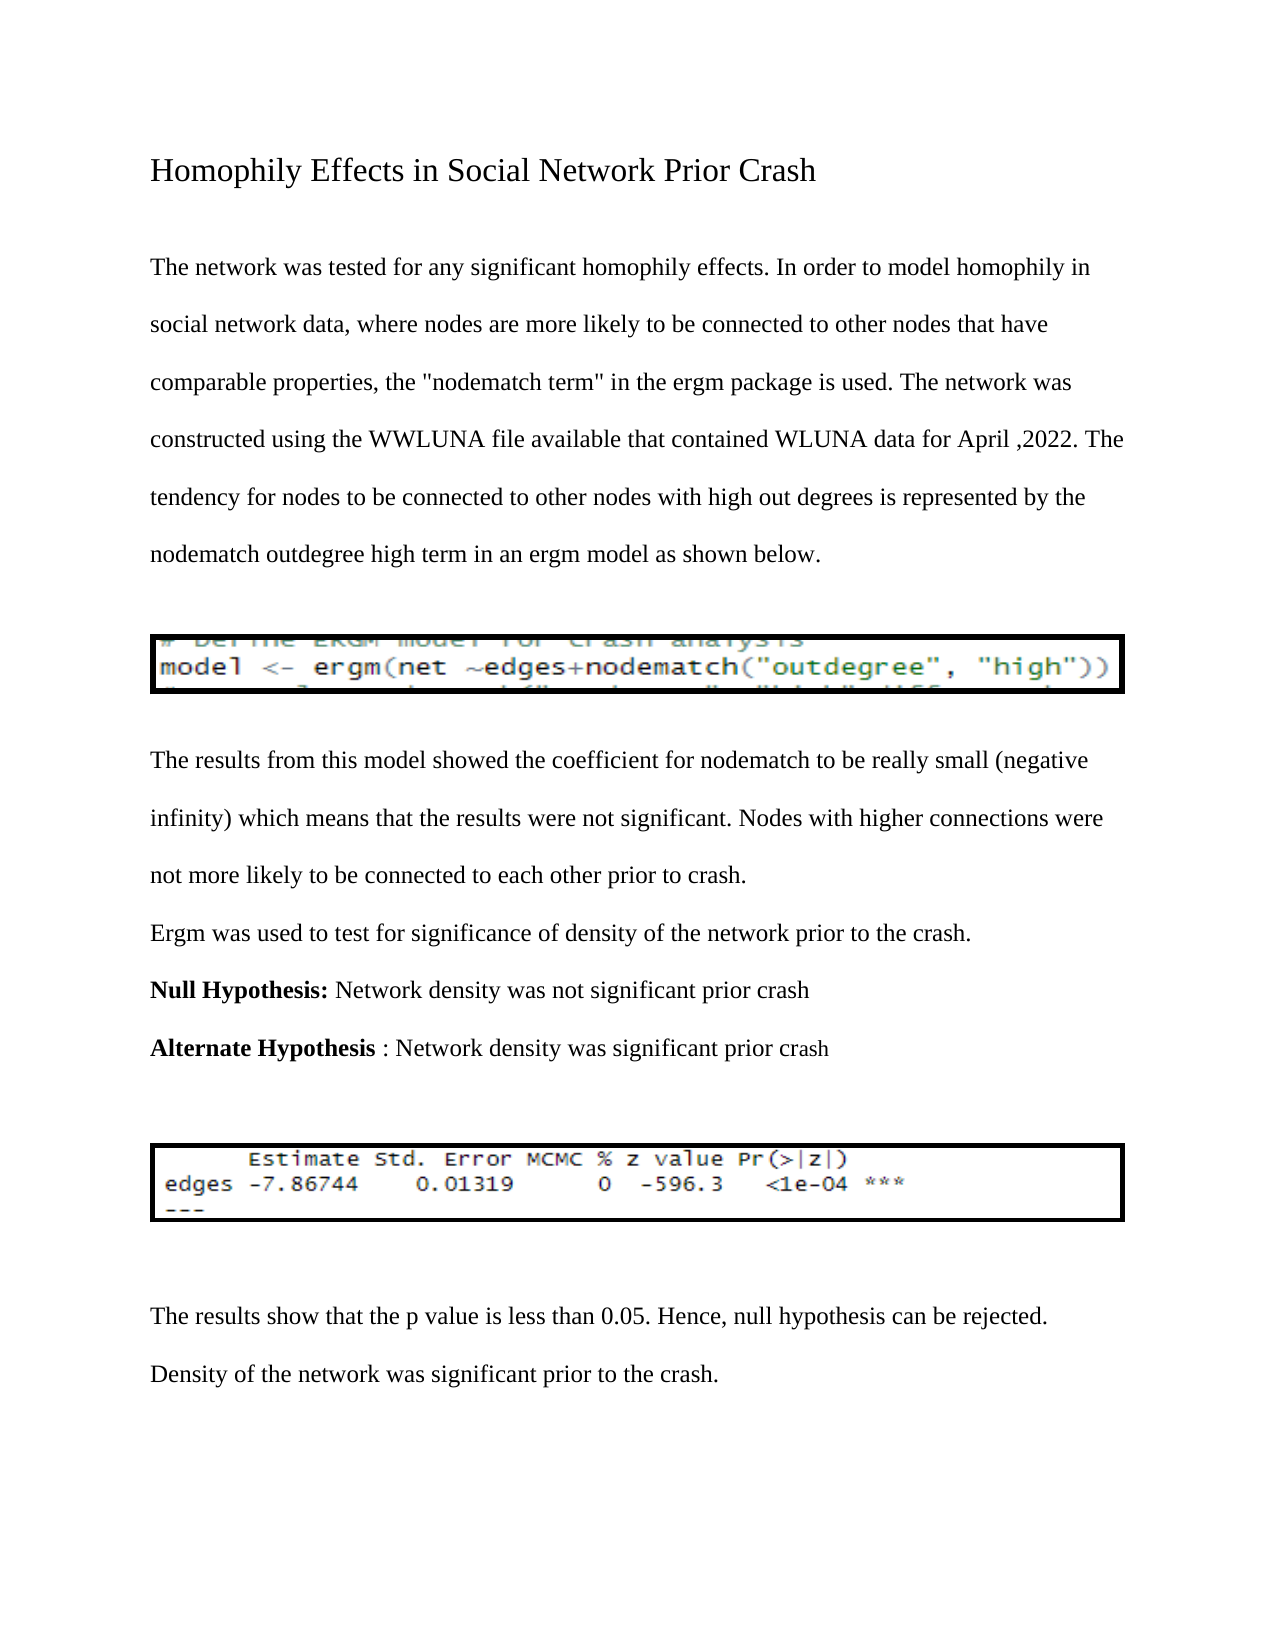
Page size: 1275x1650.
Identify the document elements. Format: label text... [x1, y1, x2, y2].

text Alternate Hypothesis : Network density was significant prior crash [150, 1033, 1125, 1062]
text The results from this model showed the coefficient for nodematch to be really small (negative infinity) which means that the results were not significant. Nodes with higher connections were not more likely to be connected to each other prior to crash. [150, 746, 1125, 889]
text Null Hypothesis: Network density was not significant prior crash [150, 976, 1125, 1004]
picture [155, 1148, 1120, 1218]
text The results show that the p value is less than 0.05. Hence, null hypothesis can be rejected. Density of the network was significant prior to the crash. [150, 1301, 1125, 1388]
text Ergm was used to test for significance of density of the network prior to the crash. [150, 918, 1125, 947]
text The network was tested for any significant homophily effects. In order to model homophily in social network data, where nodes are more likely to be connected to other nodes that have comparable properties, the "nodematch term" in the ergm package is used. The network was constructed using the WWLUNA file available that contained WLUNA data for April ,2022. The tendency for nodes to be connected to other nodes with high out degrees is represented by the nodematch outdegree high term in an ergm model as shown below. [150, 252, 1125, 568]
picture [156, 640, 1119, 688]
subtitle Homophily Effects in Social Network Prior Crash [150, 150, 1125, 188]
